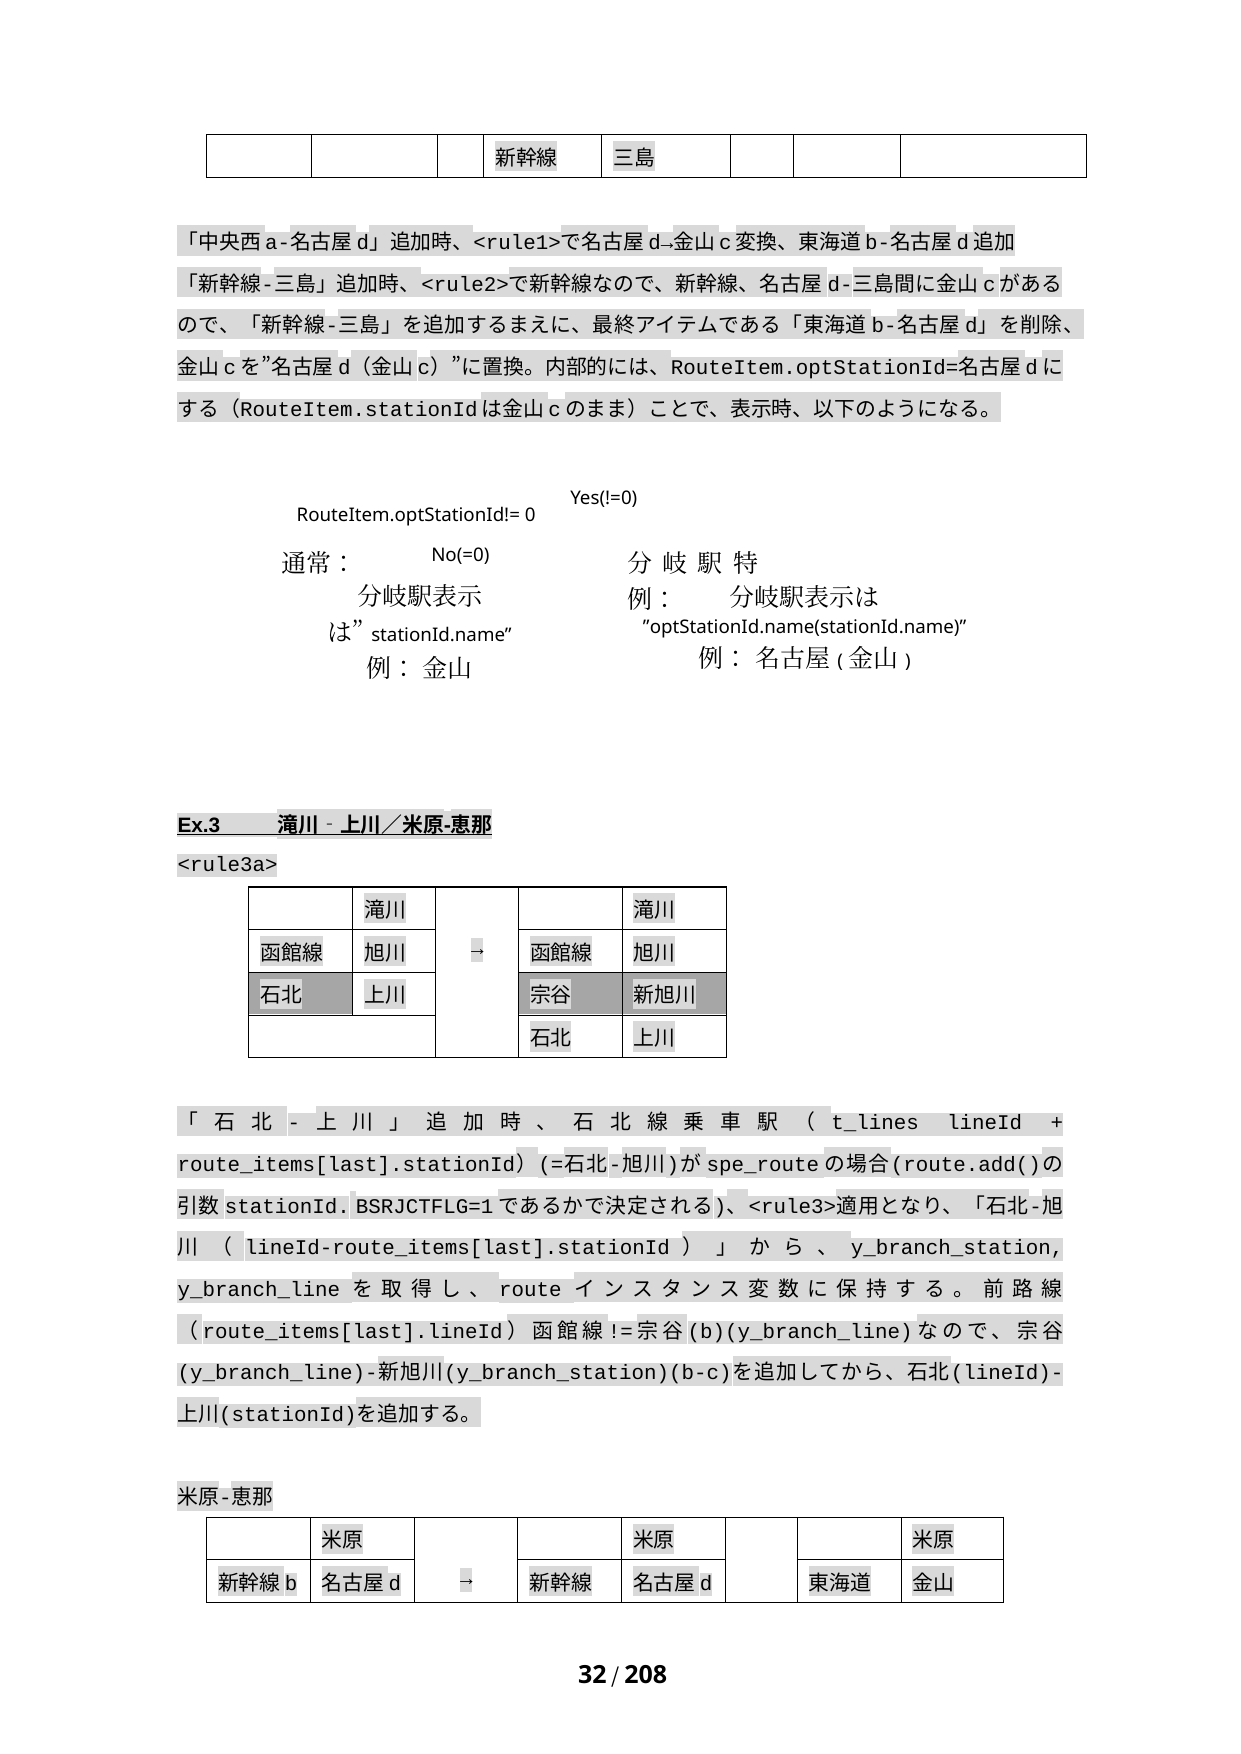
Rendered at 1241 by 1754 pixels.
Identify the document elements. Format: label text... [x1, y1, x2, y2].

subtitle Ex.3 滝川‐上川／米原-恵那 [177, 803, 1063, 845]
table_header [249, 888, 352, 929]
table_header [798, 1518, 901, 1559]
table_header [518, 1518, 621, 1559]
text 「中央西a-名古屋d」追加時、<rule1>で名古屋d→金山c変換、東海道b-名古屋d追加 [177, 220, 1063, 261]
text 米原-恵那 [177, 1475, 1063, 1517]
text 「石北-上川」追加時、石北線乗車駅（t_lines lineId + route_items[last].stationId）(=石北-旭川)がspe_routeの場合(route.add()の引数stationId. BSRJCTFLG=1であるかで決定される)、<rule3>適用となり、「石北-旭川（lineId-route_items[last].stationId）」から、y_branch_station, y_branch_lineを取得し、routeインスタンス変数に保持する。前路線（route_items[last].lineId）函館線!=宗谷(b)(y_branch_line)なので、宗谷(y_branch_line)-新旭川(y_branch_station)(b-c)を追加してから、石北(lineId)-上川(stationId)を追加する。 [177, 1100, 1063, 1279]
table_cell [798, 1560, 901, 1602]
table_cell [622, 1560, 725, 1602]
table_cell [794, 135, 900, 177]
table_cell [901, 135, 1086, 177]
table_cell 新幹線 [484, 135, 601, 177]
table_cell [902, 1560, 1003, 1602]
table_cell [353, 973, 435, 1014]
table_cell 三島 [602, 135, 730, 177]
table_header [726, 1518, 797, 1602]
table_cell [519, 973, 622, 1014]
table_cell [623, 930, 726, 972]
table_cell [312, 135, 437, 177]
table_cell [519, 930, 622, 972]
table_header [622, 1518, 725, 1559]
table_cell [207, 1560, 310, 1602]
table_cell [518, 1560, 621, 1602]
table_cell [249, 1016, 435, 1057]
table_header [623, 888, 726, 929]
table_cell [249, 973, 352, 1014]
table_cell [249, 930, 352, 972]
table_cell [207, 135, 311, 177]
table_header → [436, 888, 518, 1057]
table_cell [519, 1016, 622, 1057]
text 「新幹線-三島」追加時、<rule2>で新幹線なので、新幹線、名古屋d-三島間に金山cがあるので、「新幹線-三島」を追加するまえに、最終アイテムである「東海道b-名古屋d」を削除、金山cを”名古屋d（金山c）”に置換。内部的には、RouteItem.optStationId=名古屋dにする（RouteItem.stationIdは金山cのまま）ことで、表示時、以下のようになる。 [177, 339, 1063, 428]
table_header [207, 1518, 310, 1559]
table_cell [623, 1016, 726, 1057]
table_header [519, 888, 622, 929]
text 「石北-上川」追加時、石北線乗車駅（t_lines lineId + route_items[last].stationId）(=石北-旭川)がspe_routeの場合(route.add()の引数stationId. BSRJCTFLG=1であるかで決定される)、<rule3>適用となり、「石北-旭川（lineId-route_items[last].stationId）」から、y_branch_station, y_branch_lineを取得し、routeインスタンス変数に保持する。前路線（route_items[last].lineId）函館線!=宗谷(b)(y_branch_line)なので、宗谷(y_branch_line)-新旭川(y_branch_station)(b-c)を追加してから、石北(lineId)-上川(stationId)を追加する。 [177, 1302, 1063, 1433]
text 「新幹線-三島」追加時、<rule2>で新幹線なので、新幹線、名古屋d-三島間に金山cがあるので、「新幹線-三島」を追加するまえに、最終アイテムである「東海道b-名古屋d」を削除、金山cを”名古屋d（金山c）”に置換。内部的には、RouteItem.optStationId=名古屋dにする（RouteItem.stationIdは金山cのまま）ことで、表示時、以下のようになる。 [177, 261, 1063, 316]
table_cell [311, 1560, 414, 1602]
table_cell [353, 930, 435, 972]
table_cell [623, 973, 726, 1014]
text <rule3a> [177, 845, 1063, 886]
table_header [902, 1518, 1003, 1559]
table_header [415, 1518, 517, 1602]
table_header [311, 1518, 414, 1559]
table_header 滝川 [353, 888, 435, 929]
